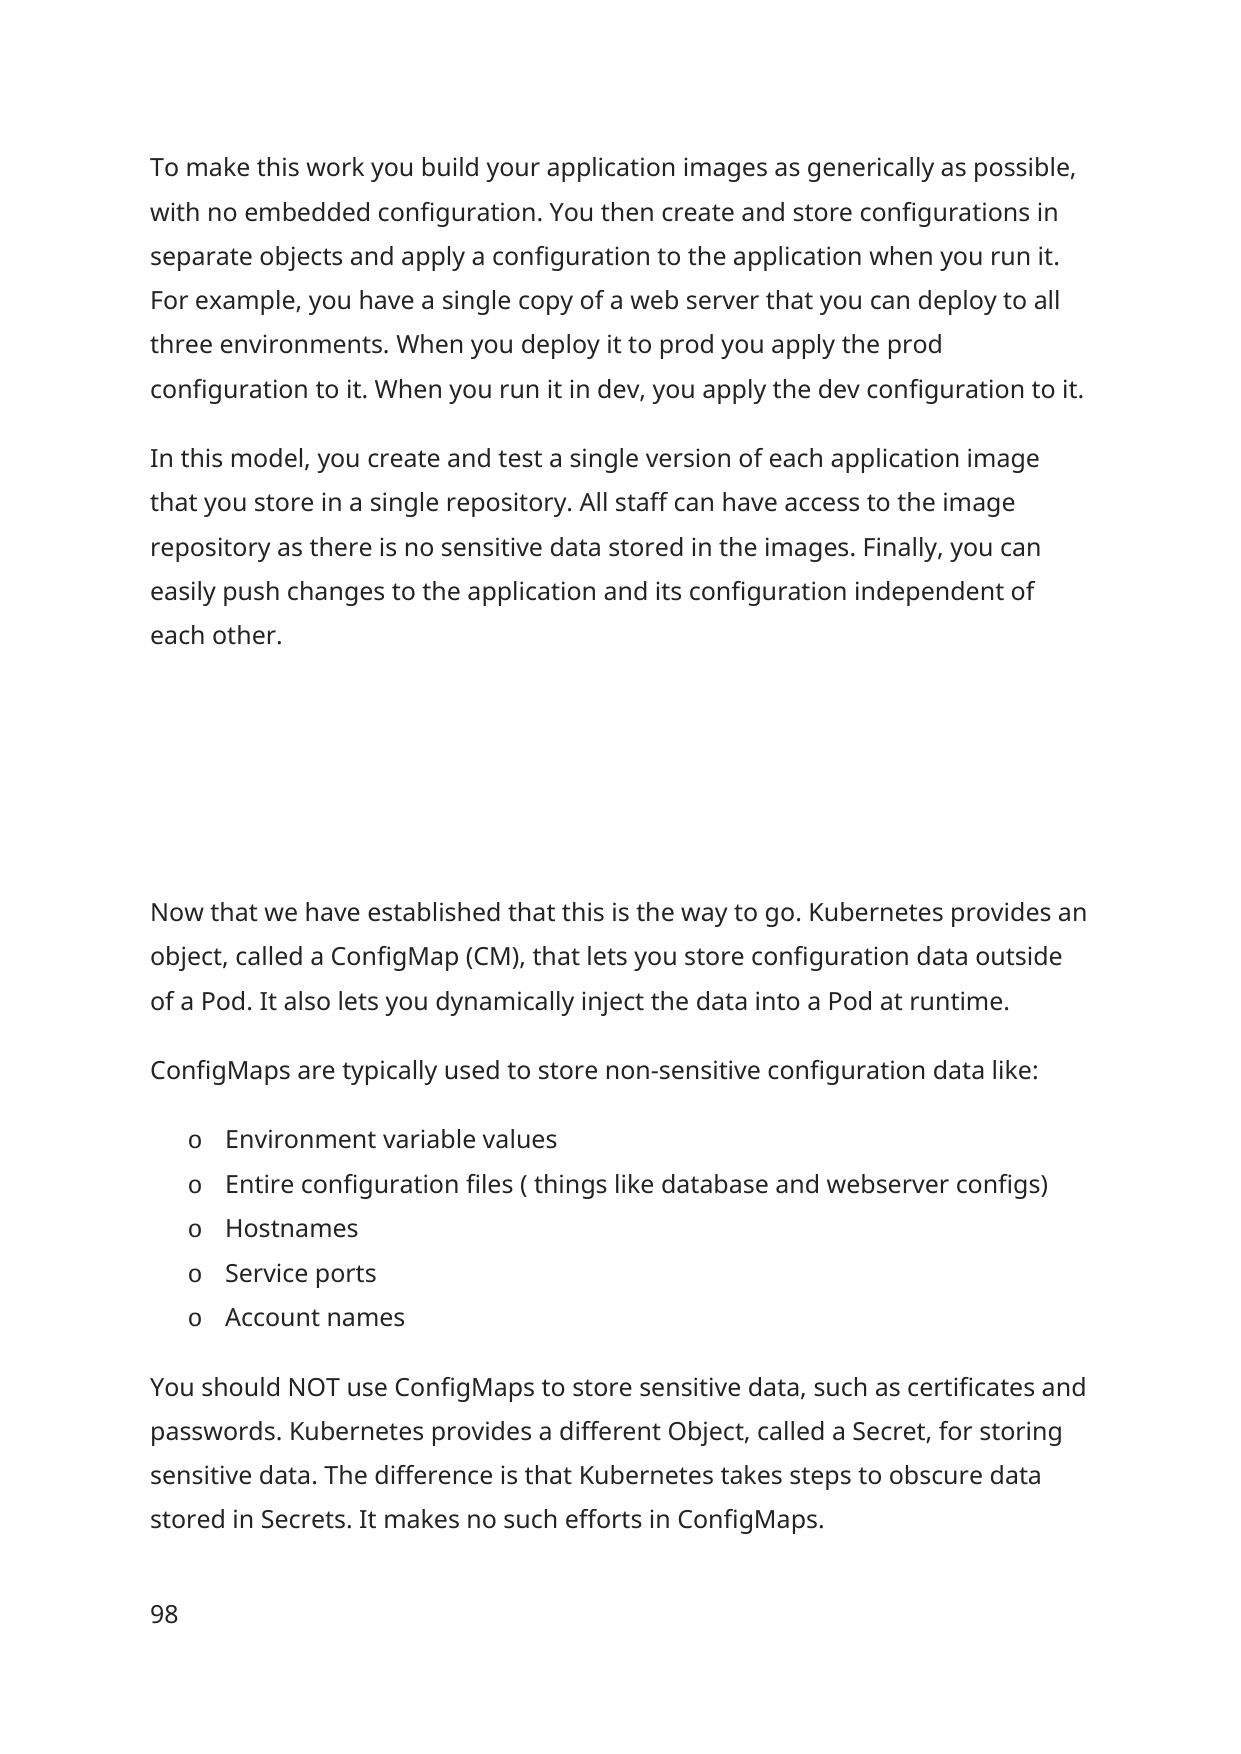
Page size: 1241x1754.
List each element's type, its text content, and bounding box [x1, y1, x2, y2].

list Hostnames [187, 1211, 1090, 1245]
list Environment variable values [187, 1122, 1090, 1156]
text To make this work you build your application images as generically as possible, with no embedded configuration. You then create and store configurations in separate objects and apply a configuration to the application when you run it. For example, you have a single copy of a web server that you can deploy to all three environments. When you deploy it to prod you apply the prod configuration to it. When you run it in dev, you apply the dev configuration to it. [150, 150, 1090, 405]
list Entire configuration files ( things like database and webserver configs) [187, 1166, 1090, 1201]
text Now that we have established that this is the way to go. Kubernetes provides an object, called a ConfigMap (CM), that lets you store configuration data outside of a Pod. It also lets you dynamically inject the data into a Pod at runtime. [150, 895, 1090, 1017]
text You should NOT use ConfigMaps to store sensitive data, such as certificates and passwords. Kubernetes provides a different Object, called a Secret, for storing sensitive data. The difference is that Kubernetes takes steps to obscure data stored in Secrets. It makes no such efforts in ConfigMaps. [150, 1369, 1090, 1536]
text ConfigMaps are typically used to store non-sensitive configuration data like: [150, 1053, 1090, 1087]
list Account names [187, 1300, 1090, 1334]
list Service ports [187, 1255, 1090, 1289]
text In this model, you create and test a single version of each application image that you store in a single repository. All staff can have access to the image repository as there is no sensitive data stored in the images. Finally, you can easily push changes to the application and its configuration independent of each other. [150, 441, 1090, 652]
